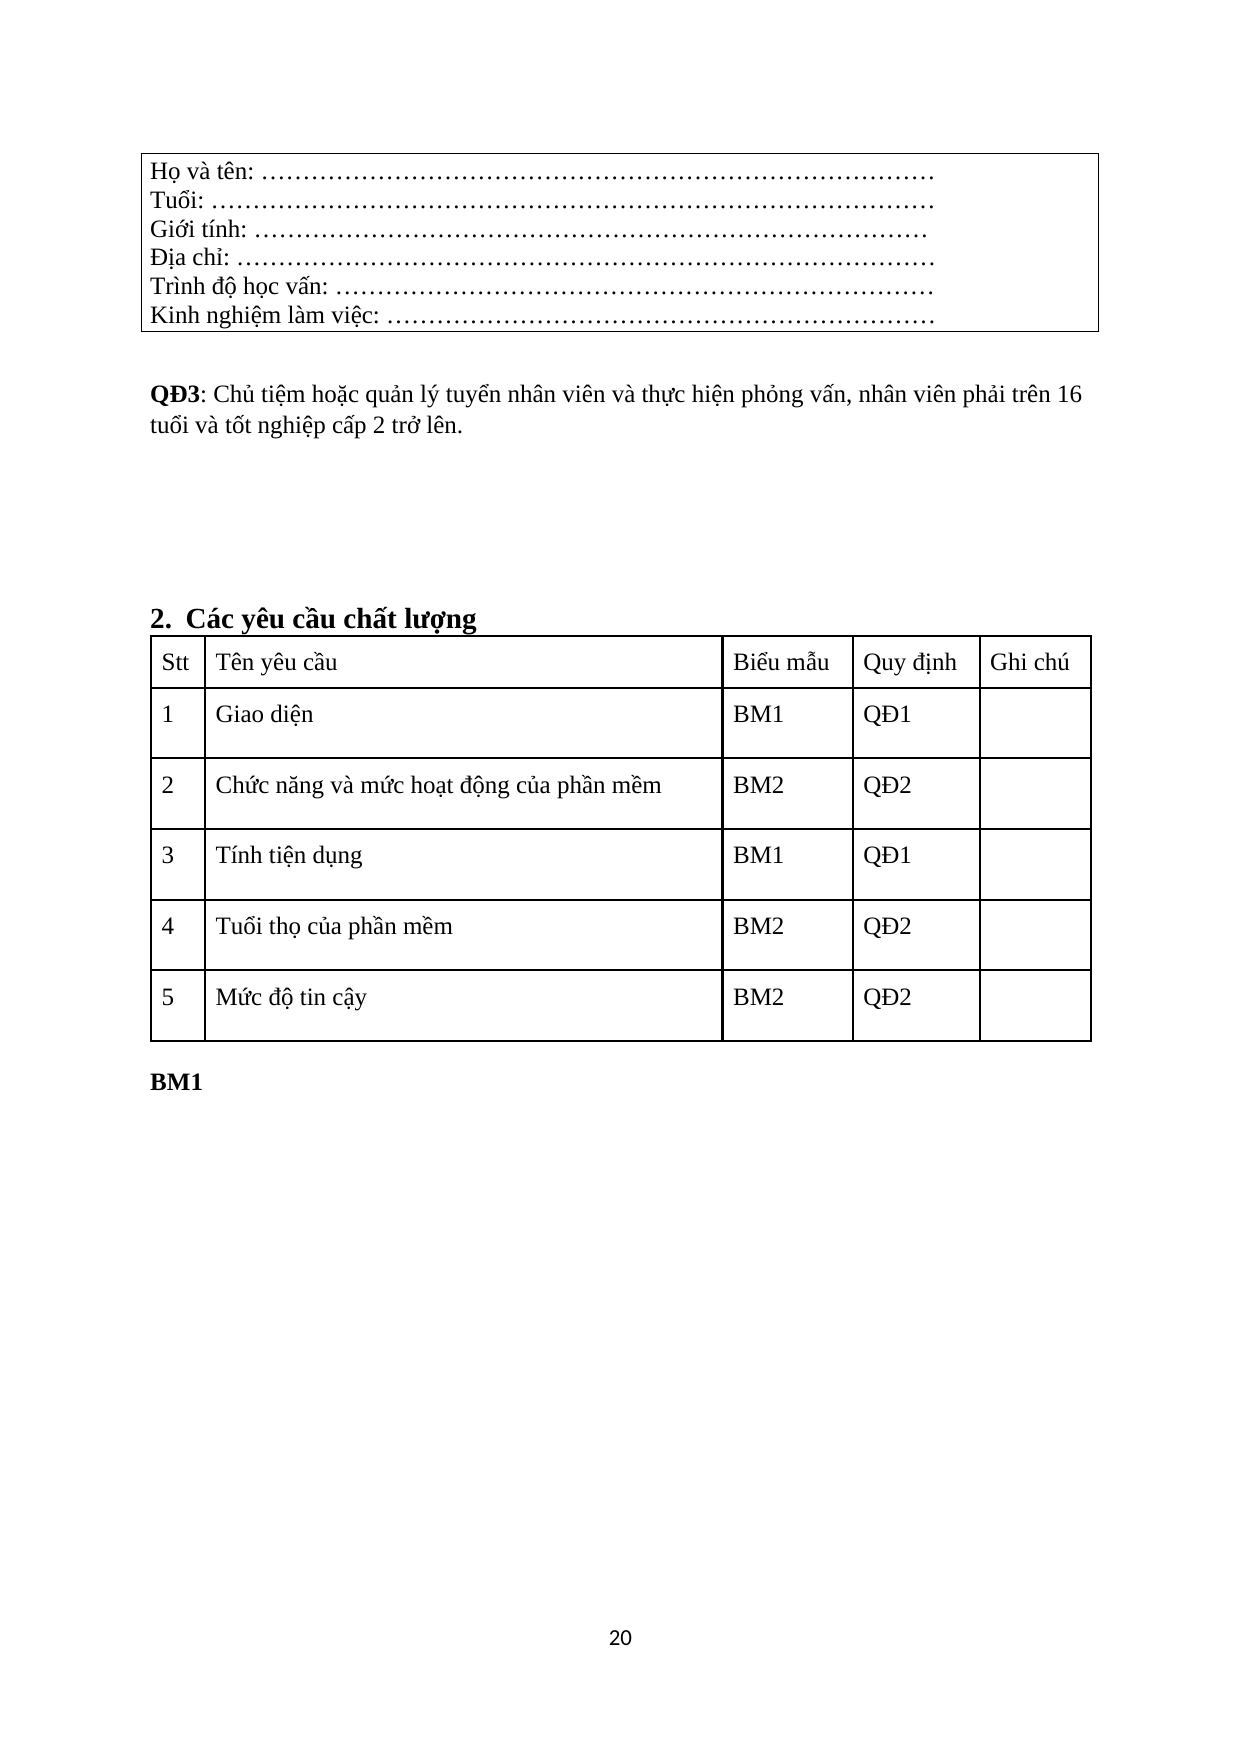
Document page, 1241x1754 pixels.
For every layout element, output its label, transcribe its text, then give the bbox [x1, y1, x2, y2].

table_cell [981, 971, 1090, 1040]
table_cell 3 [152, 830, 204, 898]
table_cell 5 [152, 971, 204, 1040]
table_cell [981, 759, 1090, 828]
table_header Stt [152, 637, 204, 687]
table_cell QĐ1 [854, 830, 979, 898]
table_cell Tuổi thọ của phần mềm [206, 901, 721, 969]
table_cell QĐ1 [854, 689, 979, 757]
table_cell BM1 [724, 689, 852, 757]
text Kinh nghiệm làm việc: ………………………………………………………… [142, 297, 1098, 331]
table_cell [981, 830, 1090, 898]
text QĐ3: Chủ tiệm hoặc quản lý tuyển nhân viên và thực hiện phỏng vấn, nhân viên phải trên 16 tuổi và tốt nghiệp cấp 2 trở lên. [150, 379, 1090, 439]
table_header Ghi chú [981, 637, 1090, 687]
table_cell Tính tiện dụng [206, 830, 721, 898]
table_cell [981, 901, 1090, 969]
table_header Tên yêu cầu [206, 637, 721, 687]
text Tuổi: …………………………………………………………………………… [150, 185, 1090, 214]
table_cell 1 [152, 689, 204, 757]
table_cell QĐ2 [854, 971, 979, 1040]
table_cell 4 [152, 901, 204, 969]
table_cell 2 [152, 759, 204, 828]
table_header Quy định [854, 637, 979, 687]
list Các yêu cầu chất lượng [150, 601, 1090, 635]
table_cell BM2 [724, 971, 852, 1040]
table_cell QĐ2 [854, 901, 979, 969]
table_cell BM2 [724, 901, 852, 969]
table_cell BM2 [724, 759, 852, 828]
table_cell Mức độ tin cậy [206, 971, 721, 1040]
text Họ và tên: ……………………………………………………………………… [142, 154, 1098, 185]
table_cell QĐ2 [854, 759, 979, 828]
table_cell BM1 [724, 830, 852, 898]
text Giới tính: ……………………………………………………………………… Địa chỉ: ………………………………………………………………………… Trình độ học vấn: ……………………………………………………………… [150, 214, 1090, 297]
table_cell Chức năng và mức hoạt động của phần mềm [206, 759, 721, 828]
table_header Biểu mẫu [724, 637, 852, 687]
table_cell [981, 689, 1090, 757]
table_cell Giao diện [206, 689, 721, 757]
text BM1 [150, 1067, 1090, 1096]
